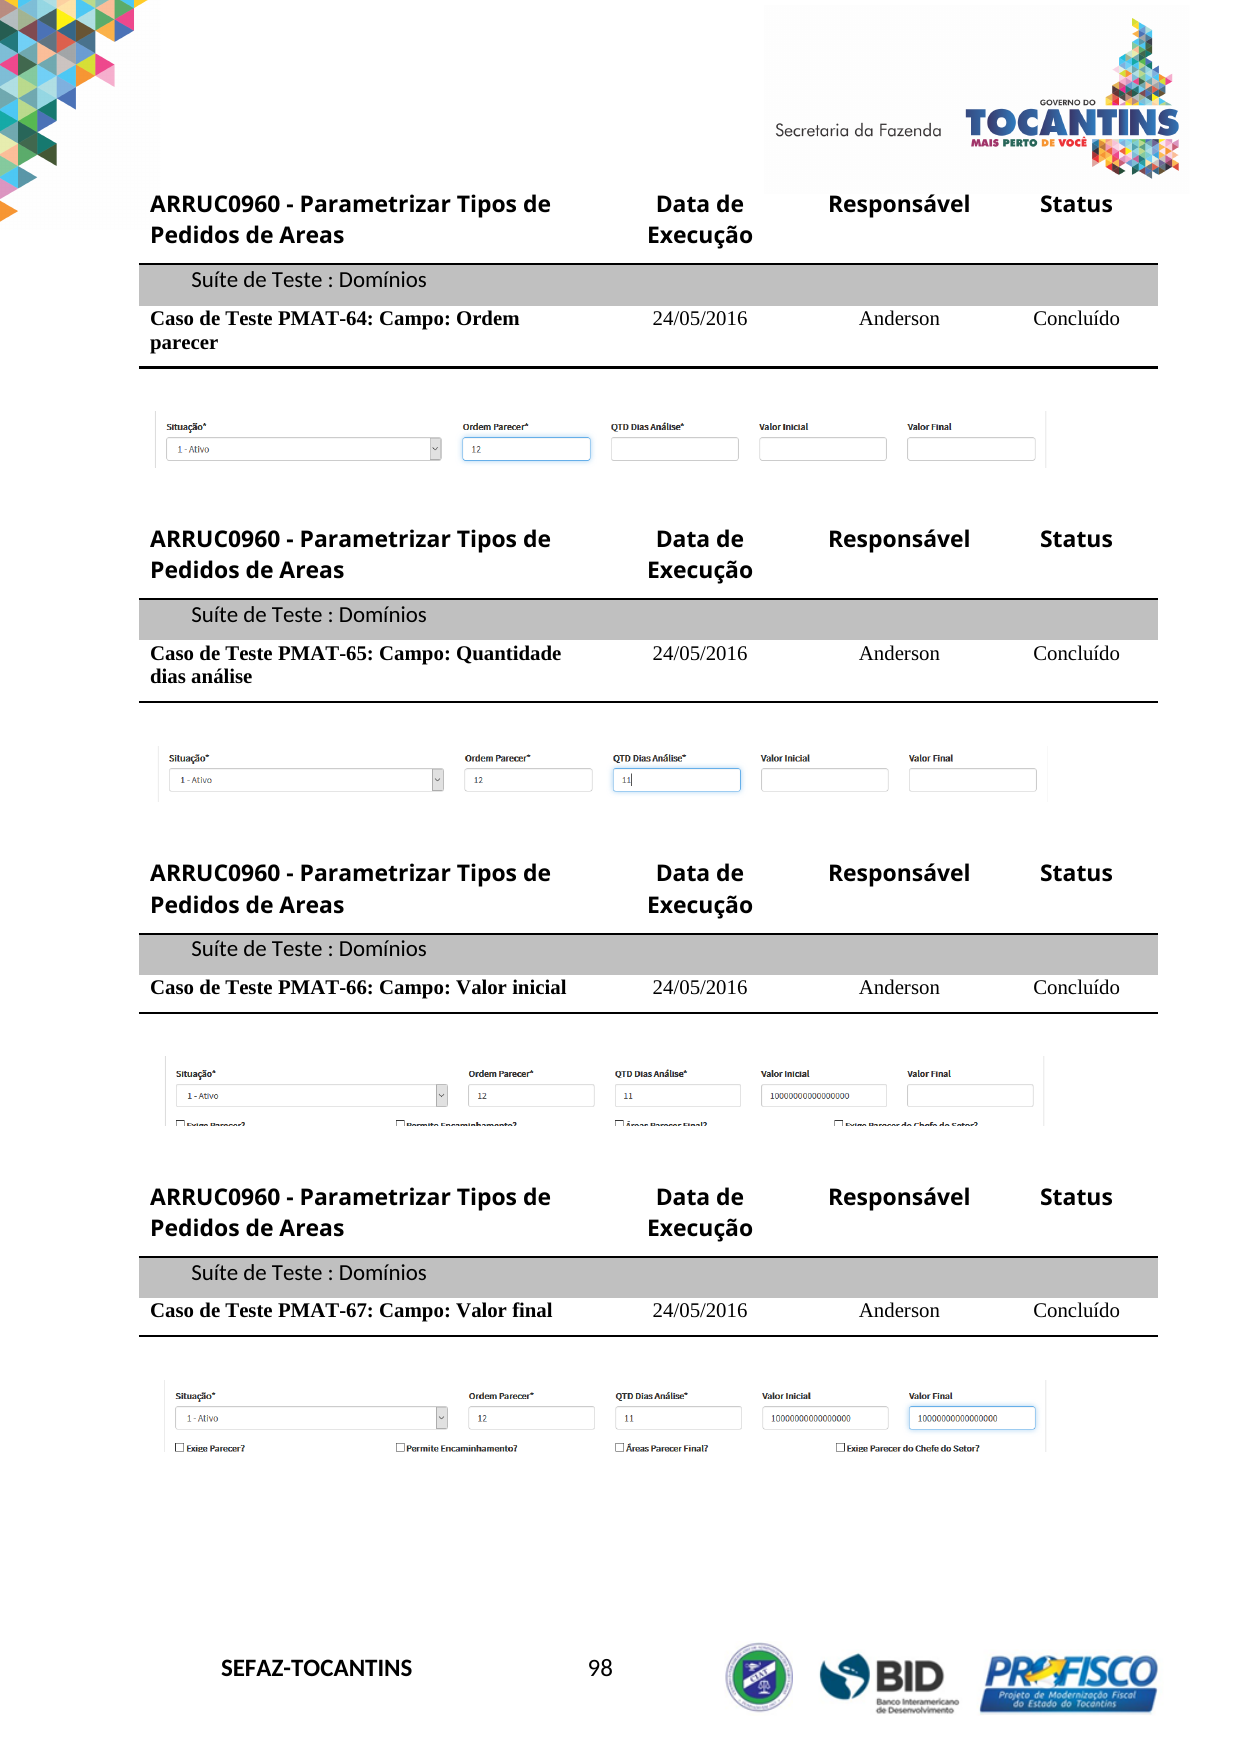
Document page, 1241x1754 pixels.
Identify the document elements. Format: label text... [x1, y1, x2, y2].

table_cell Suíte de Teste : Domínios [139, 600, 1158, 640]
table_header ARRUC0960 - Parametrizar Tipos de Pedidos de Areas [139, 858, 596, 932]
table_cell Suíte de Teste : Domínios [139, 935, 1158, 975]
table_cell Caso de Teste PMAT-64: Campo: Ordem parecer [139, 306, 596, 366]
table_cell Anderson [803, 640, 995, 701]
table_cell Anderson [803, 1298, 995, 1335]
table_header Data de Execução [596, 188, 803, 263]
picture [0, 0, 161, 230]
table_header Data de Execução [596, 523, 803, 598]
table_cell Suíte de Teste : Domínios [139, 265, 1158, 306]
table_cell Caso de Teste PMAT-65: Campo: Quantidade dias análise [139, 640, 596, 701]
table_cell 24/05/2016 [596, 306, 803, 366]
table_header Status [995, 188, 1158, 263]
picture [723, 1641, 1164, 1716]
table_header ARRUC0960 - Parametrizar Tipos de Pedidos de Areas [139, 523, 596, 598]
table_cell 24/05/2016 [596, 1298, 803, 1335]
table_cell Suíte de Teste : Domínios [139, 1258, 1158, 1298]
table_header Responsável [803, 188, 995, 263]
picture [763, 5, 1190, 194]
table_cell Concluído [995, 306, 1158, 366]
table_header Data de Execução [596, 1181, 803, 1256]
picture [150, 746, 1048, 802]
table_header Status [995, 1181, 1158, 1256]
table_header Status [995, 523, 1158, 598]
table_cell Anderson [803, 306, 995, 366]
table_header ARRUC0960 - Parametrizar Tipos de Pedidos de Areas [139, 188, 596, 263]
table_header Responsável [803, 858, 995, 932]
picture [150, 411, 1048, 468]
table_cell Concluído [995, 975, 1158, 1012]
table_cell Anderson [803, 975, 995, 1012]
table_cell 24/05/2016 [596, 640, 803, 701]
table_cell Concluído [995, 640, 1158, 701]
table_header Responsável [803, 1181, 995, 1256]
picture [150, 1380, 1048, 1452]
table_header Data de Execução [596, 858, 803, 932]
table_cell Concluído [995, 1298, 1158, 1335]
table_cell Caso de Teste PMAT-66: Campo: Valor inicial [139, 975, 596, 1012]
picture [150, 1056, 1048, 1126]
table_header Responsável [803, 523, 995, 598]
table_header Status [995, 858, 1158, 932]
table_cell 24/05/2016 [596, 975, 803, 1012]
table_header ARRUC0960 - Parametrizar Tipos de Pedidos de Areas [139, 1181, 596, 1256]
table_cell Caso de Teste PMAT-67: Campo: Valor final [139, 1298, 596, 1335]
